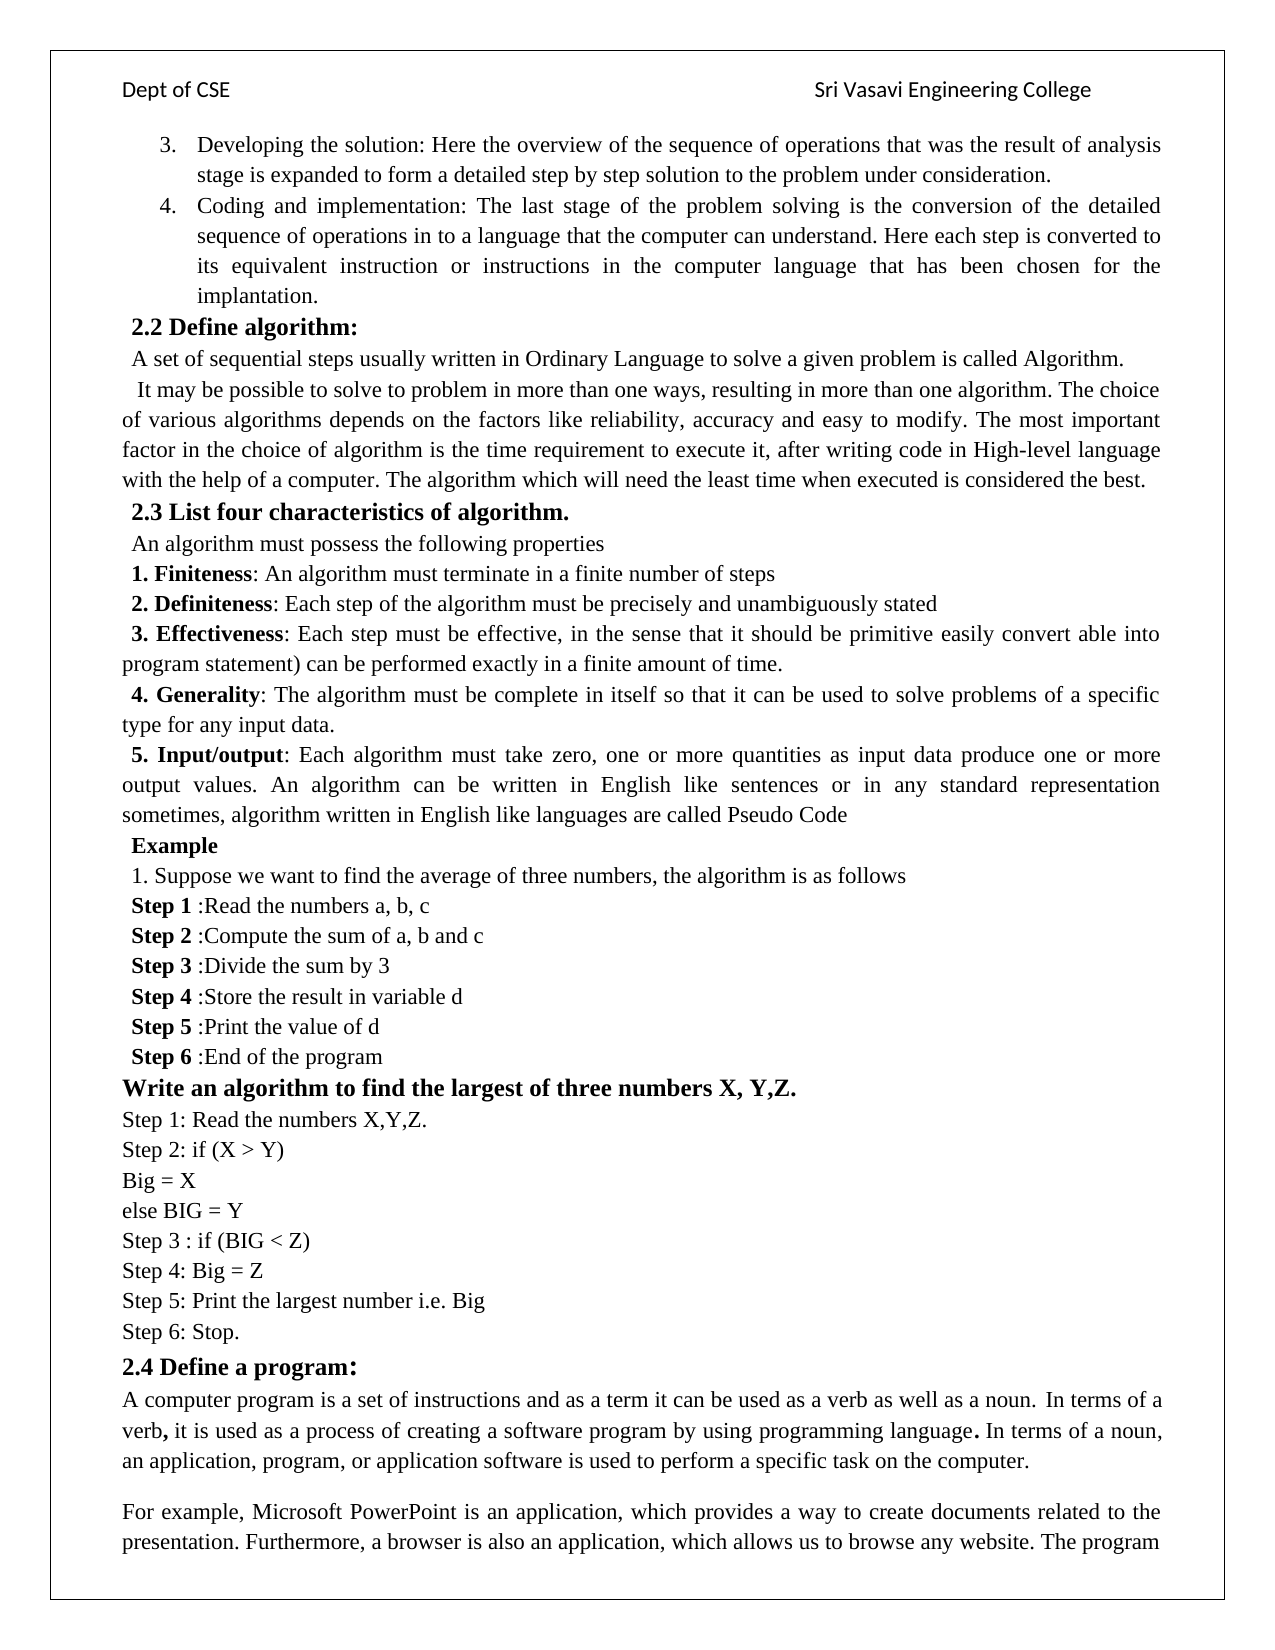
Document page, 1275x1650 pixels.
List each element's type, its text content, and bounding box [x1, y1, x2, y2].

text Step 3 :Divide the sum by 3 [122, 952, 1162, 979]
text Step 5 :Print the value of d [122, 1013, 1162, 1039]
text Step 5: Print the largest number i.e. Big [122, 1288, 1162, 1314]
text Step 1: Read the numbers X,Y,Z. [122, 1106, 1162, 1133]
text 2. Definiteness: Each step of the algorithm must be precisely and unambiguously stated [122, 590, 1162, 616]
text A computer program is a set of instructions and as a term it can be used as a verb as well as a noun. In terms of a verb, it is used as a process of creating a software program by using programming language. In terms of a noun, an application, program, or application software is used to perform a specific task on the computer. [122, 1443, 1162, 1473]
text It may be possible to solve to problem in more than one ways, resulting in more than one algorithm. The choice of various algorithms depends on the factors like reliability, accuracy and easy to modify. The most important factor in the choice of algorithm is the time requirement to execute it, after writing code in High-level language with the help of a computer. The algorithm which will need the least time when executed is considered the best. [122, 376, 1162, 493]
text Step 4: Big = Z [122, 1257, 1162, 1284]
text 4. Generality: The algorithm must be complete in itself so that it can be used to solve problems of a specific type for any input data. [122, 681, 1162, 737]
text Step 6: Stop. [122, 1318, 1162, 1344]
text Write an algorithm to find the largest of three numbers X, Y,Z. [122, 1073, 1162, 1102]
list Developing the solution: Here the overview of the sequence of operations that was the result of analysis stage is expanded to form a detailed step by step solution to the problem under consideration. [159, 131, 1162, 188]
text An algorithm must possess the following properties [122, 529, 1162, 556]
text Step 4 :Store the result in variable d [122, 983, 1162, 1009]
text 5. Input/output: Each algorithm must take zero, one or more quantities as input data produce one or more output values. An algorithm can be written in English like sentences or in any standard representation sometimes, algorithm written in English like languages are called Pseudo Code [122, 741, 1162, 828]
text Example [122, 832, 1162, 858]
list Coding and implementation: The last stage of the problem solving is the conversion of the detailed sequence of operations in to a language that the computer can understand. Here each step is converted to its equivalent instruction or instructions in the computer language that has been chosen for the implantation. [159, 192, 1162, 309]
text Step 2 :Compute the sum of a, b and c [122, 922, 1162, 949]
text 1. Suppose we want to find the average of three numbers, the algorithm is as follows [122, 862, 1162, 888]
text Step 1 :Read the numbers a, b, c [122, 892, 1162, 918]
text 2.4 Define a program: [122, 1348, 1162, 1382]
text Step 2: if (X > Y) [122, 1137, 1162, 1163]
text Big = X [122, 1167, 1162, 1193]
text Step 6 :End of the program [122, 1043, 1162, 1069]
text else BIG = Y [122, 1197, 1162, 1223]
text A set of sequential steps usually written in Ordinary Language to solve a given problem is called Algorithm. [122, 346, 1162, 372]
text 1. Finiteness: An algorithm must terminate in a finite number of steps [122, 560, 1162, 586]
text Step 3 : if (BIG < Z) [122, 1227, 1162, 1253]
text 3. Effectiveness: Each step must be effective, in the sense that it should be primitive easily convert able into program statement) can be performed exactly in a finite amount of time. [122, 620, 1162, 677]
text A computer program is a set of instructions and as a term it can be used as a verb as well as a noun. In terms of a verb, it is used as a process of creating a software program by using programming language. In terms of a noun, an application, program, or application software is used to perform a specific task on the computer. [122, 1387, 1162, 1417]
list 2.2 Define algorithm: [131, 312, 1162, 341]
text 2.3 List four characteristics of algorithm. [122, 497, 1162, 525]
